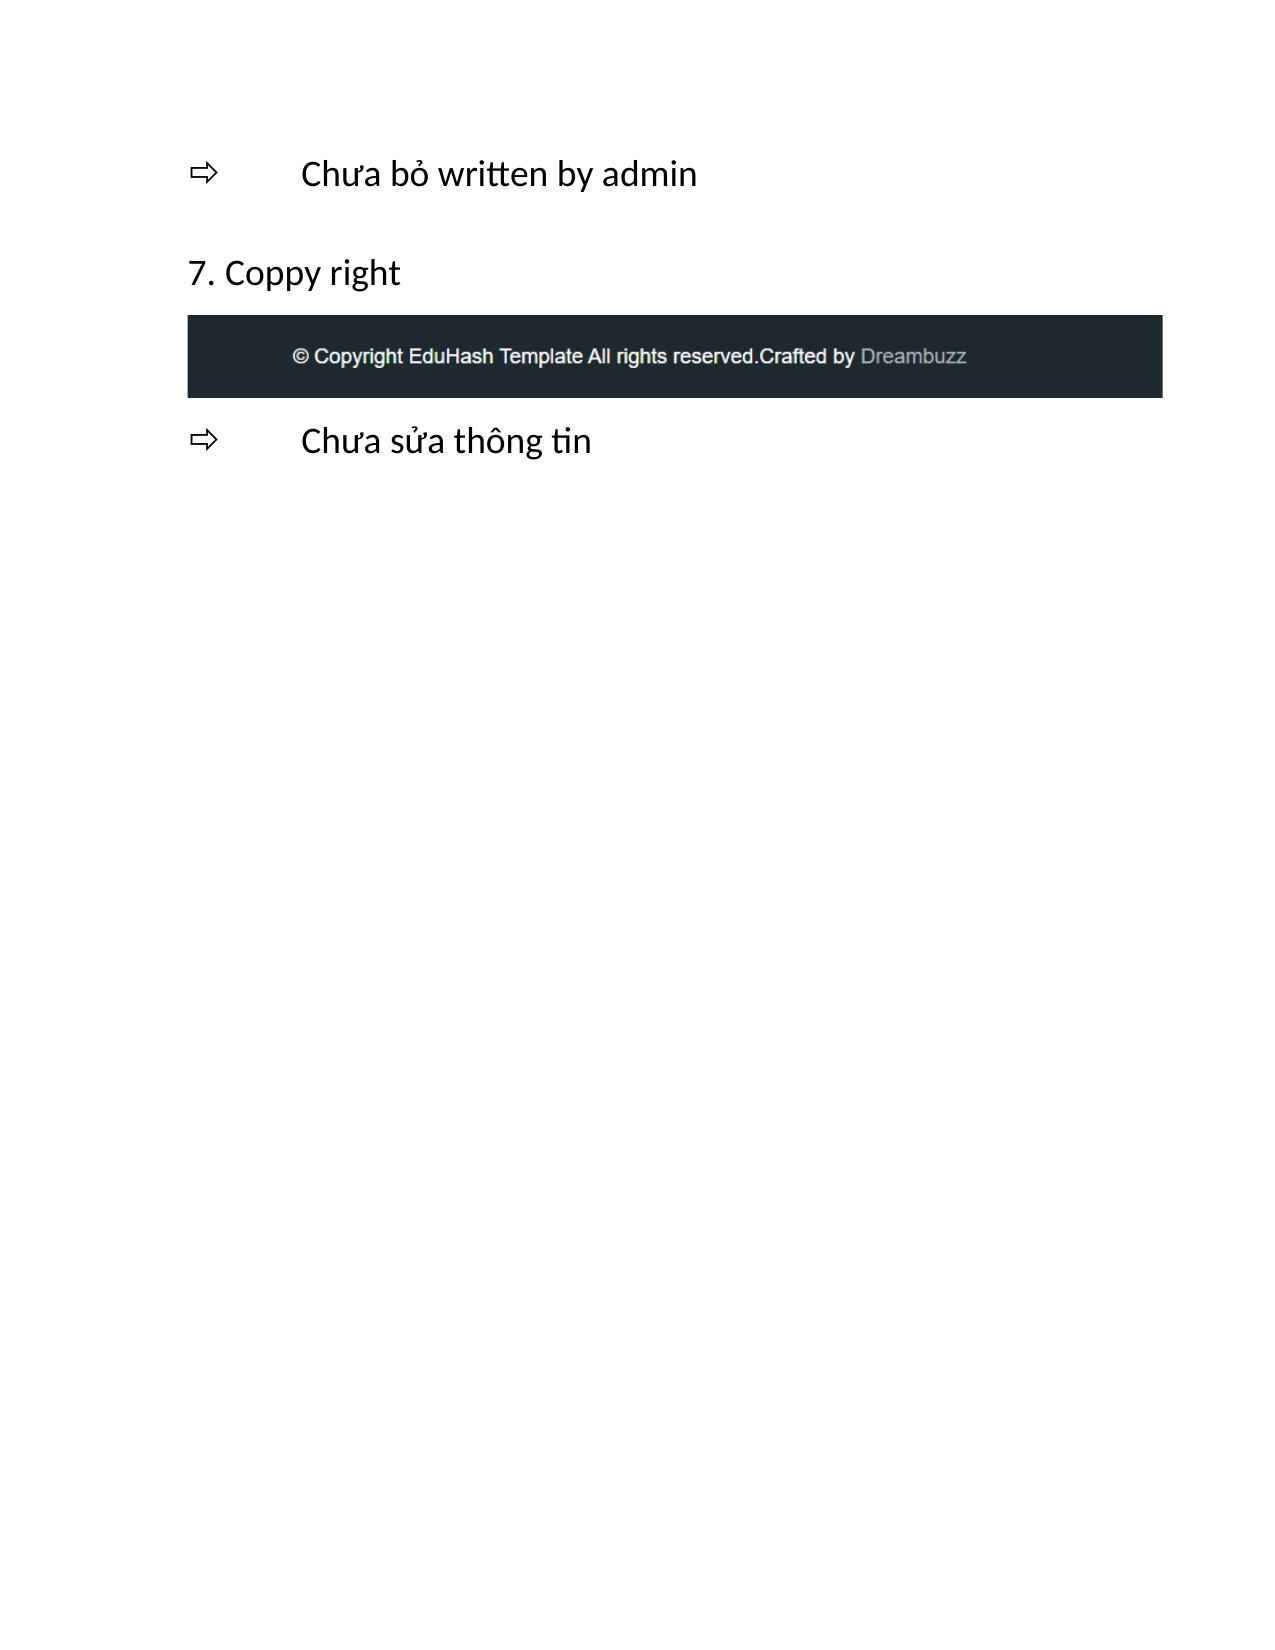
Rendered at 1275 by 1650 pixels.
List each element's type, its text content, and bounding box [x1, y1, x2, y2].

list Chưa bỏ written by admin [187, 150, 1125, 196]
list Chưa sửa thông tin [187, 417, 1125, 463]
picture [187, 315, 1163, 398]
list Coppy right [187, 249, 1125, 295]
